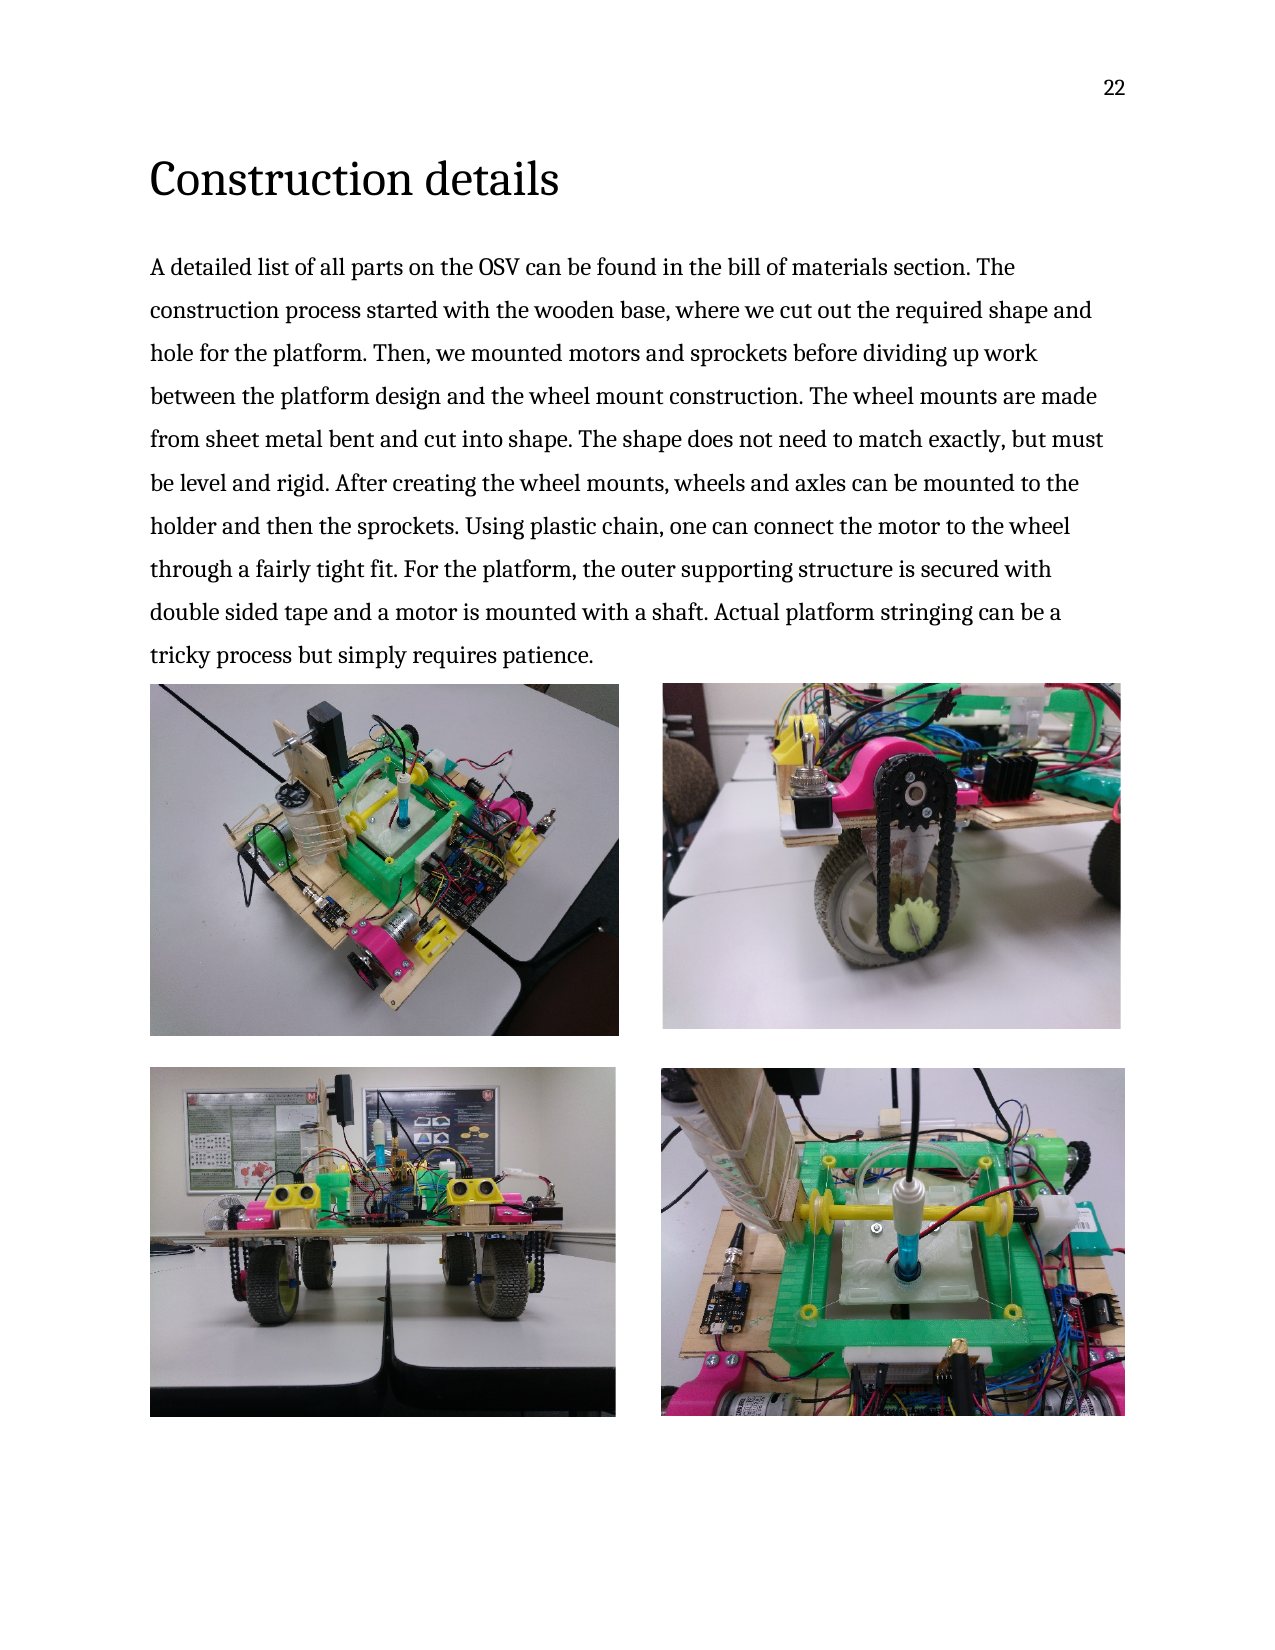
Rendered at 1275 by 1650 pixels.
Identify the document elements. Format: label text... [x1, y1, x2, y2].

text A detailed list of all parts on the OSV can be found in the bill of materials section. The construction process started with the wooden base, where we cut out the required shape and hole for the platform. Then, we mounted motors and sprockets before dividing up work between the platform design and the wheel mount construction. The wheel mounts are made from sheet metal bent and cut into shape. The shape does not need to match exactly, but must be level and rigid. After creating the wheel mounts, wheels and axles can be mounted to the holder and then the sprockets. Using plastic chain, one can connect the motor to the wheel through a fairly tight fit. For the platform, the outer supporting structure is secured with double sided tape and a motor is mounted with a shaft. Actual platform stringing can be a tricky process but simply requires patience. [150, 253, 1125, 670]
picture [150, 684, 619, 1036]
text Construction details [150, 150, 1125, 207]
picture [150, 1067, 616, 1417]
picture [661, 1068, 1125, 1416]
picture [661, 683, 1121, 1028]
